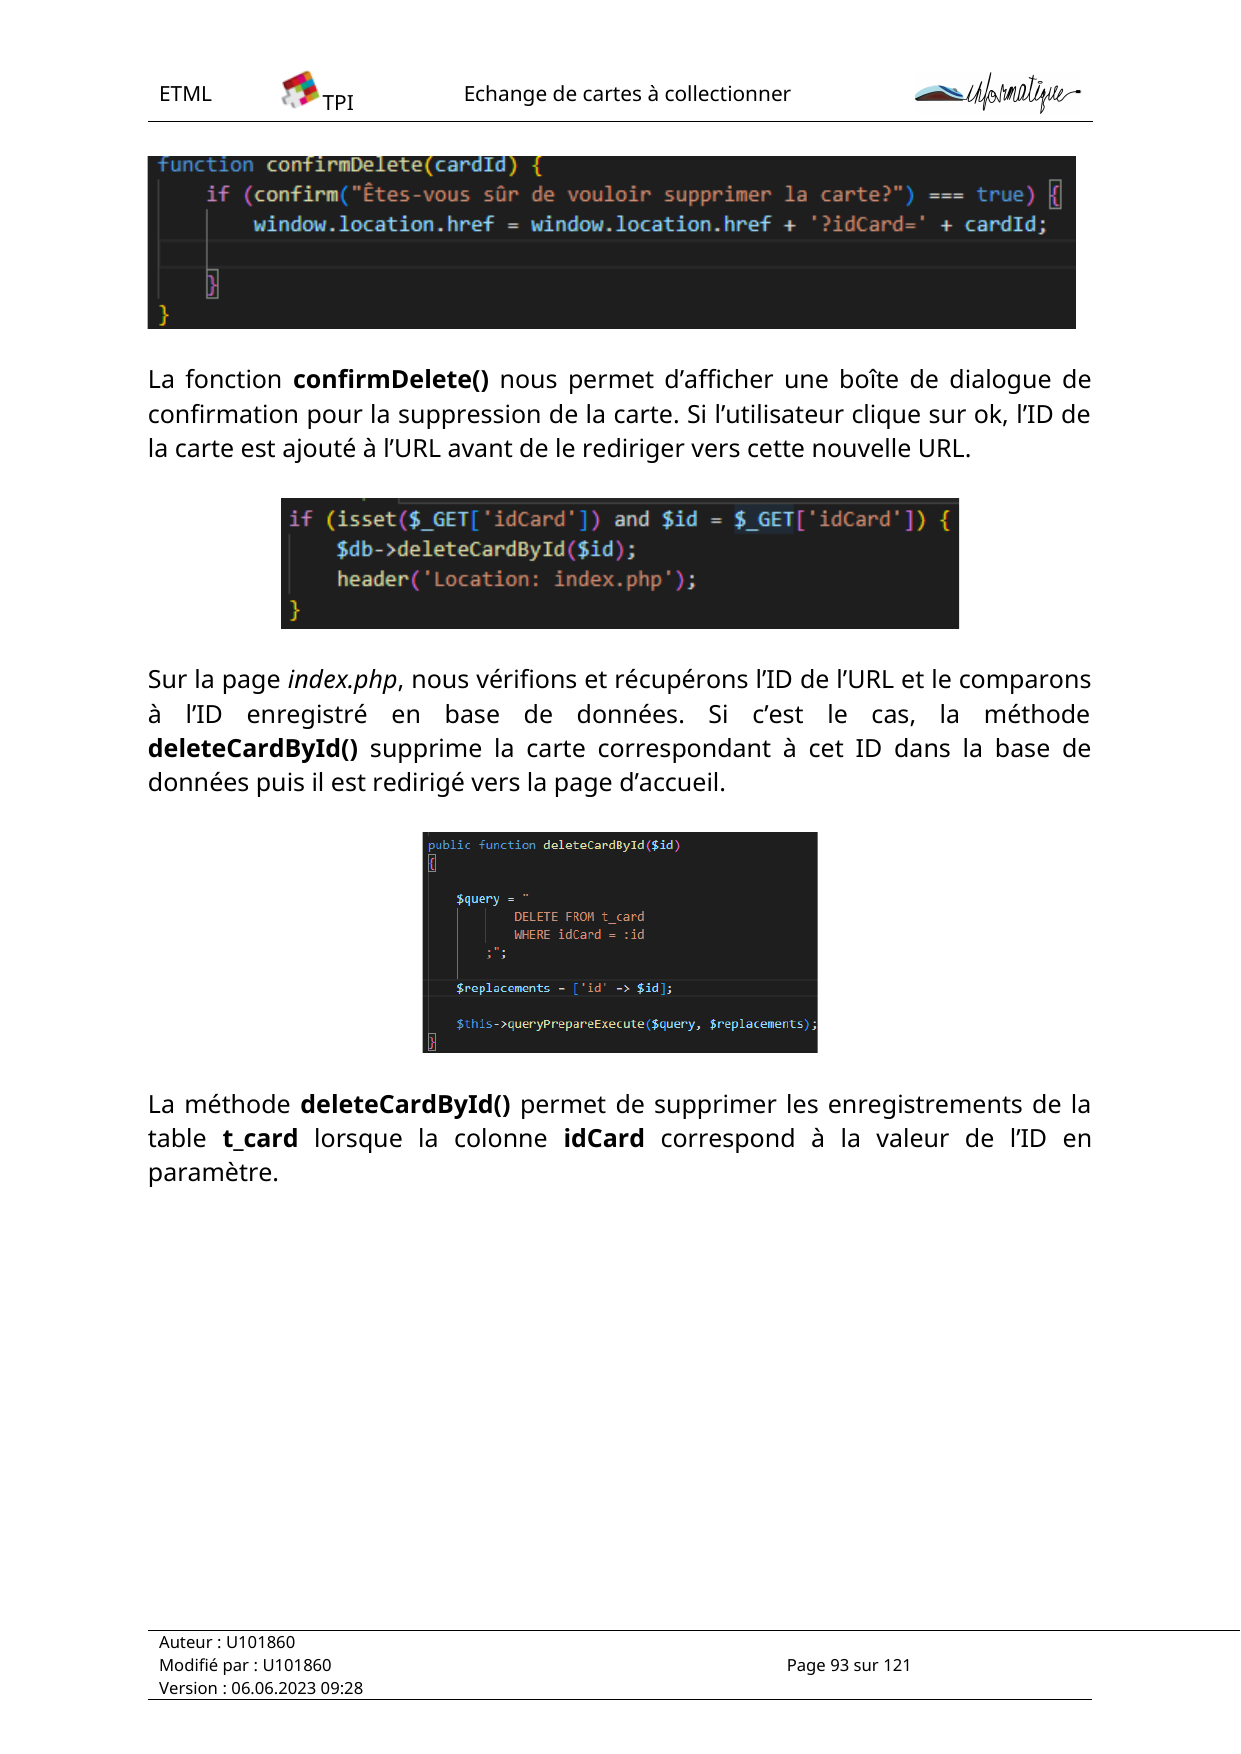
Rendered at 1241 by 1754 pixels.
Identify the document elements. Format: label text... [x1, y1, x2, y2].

picture [147, 156, 1076, 329]
picture [281, 498, 960, 629]
picture [276, 69, 323, 111]
text La fonction confirmDelete() nous permet d’afficher une boîte de dialogue de confirmation pour la suppression de la carte. Si l’utilisateur clique sur ok, l’ID de la carte est ajouté à l’URL avant de le rediriger vers cette nouvelle URL. [148, 362, 1092, 464]
picture [422, 832, 818, 1053]
text La méthode deleteCardById() permet de supprimer les enregistrements de la table t_card lorsque la colonne idCard correspond à la valeur de l’ID en paramètre. [148, 1087, 1092, 1189]
text Sur la page index.php, nous vérifions et récupérons l’ID de l’URL et le comparons à l’ID enregistré en base de données. Si c’est le cas, la méthode deleteCardById() supprime la carte correspondant à cet ID dans la base de données puis il est redirigé vers la page d’accueil. [148, 662, 1092, 798]
